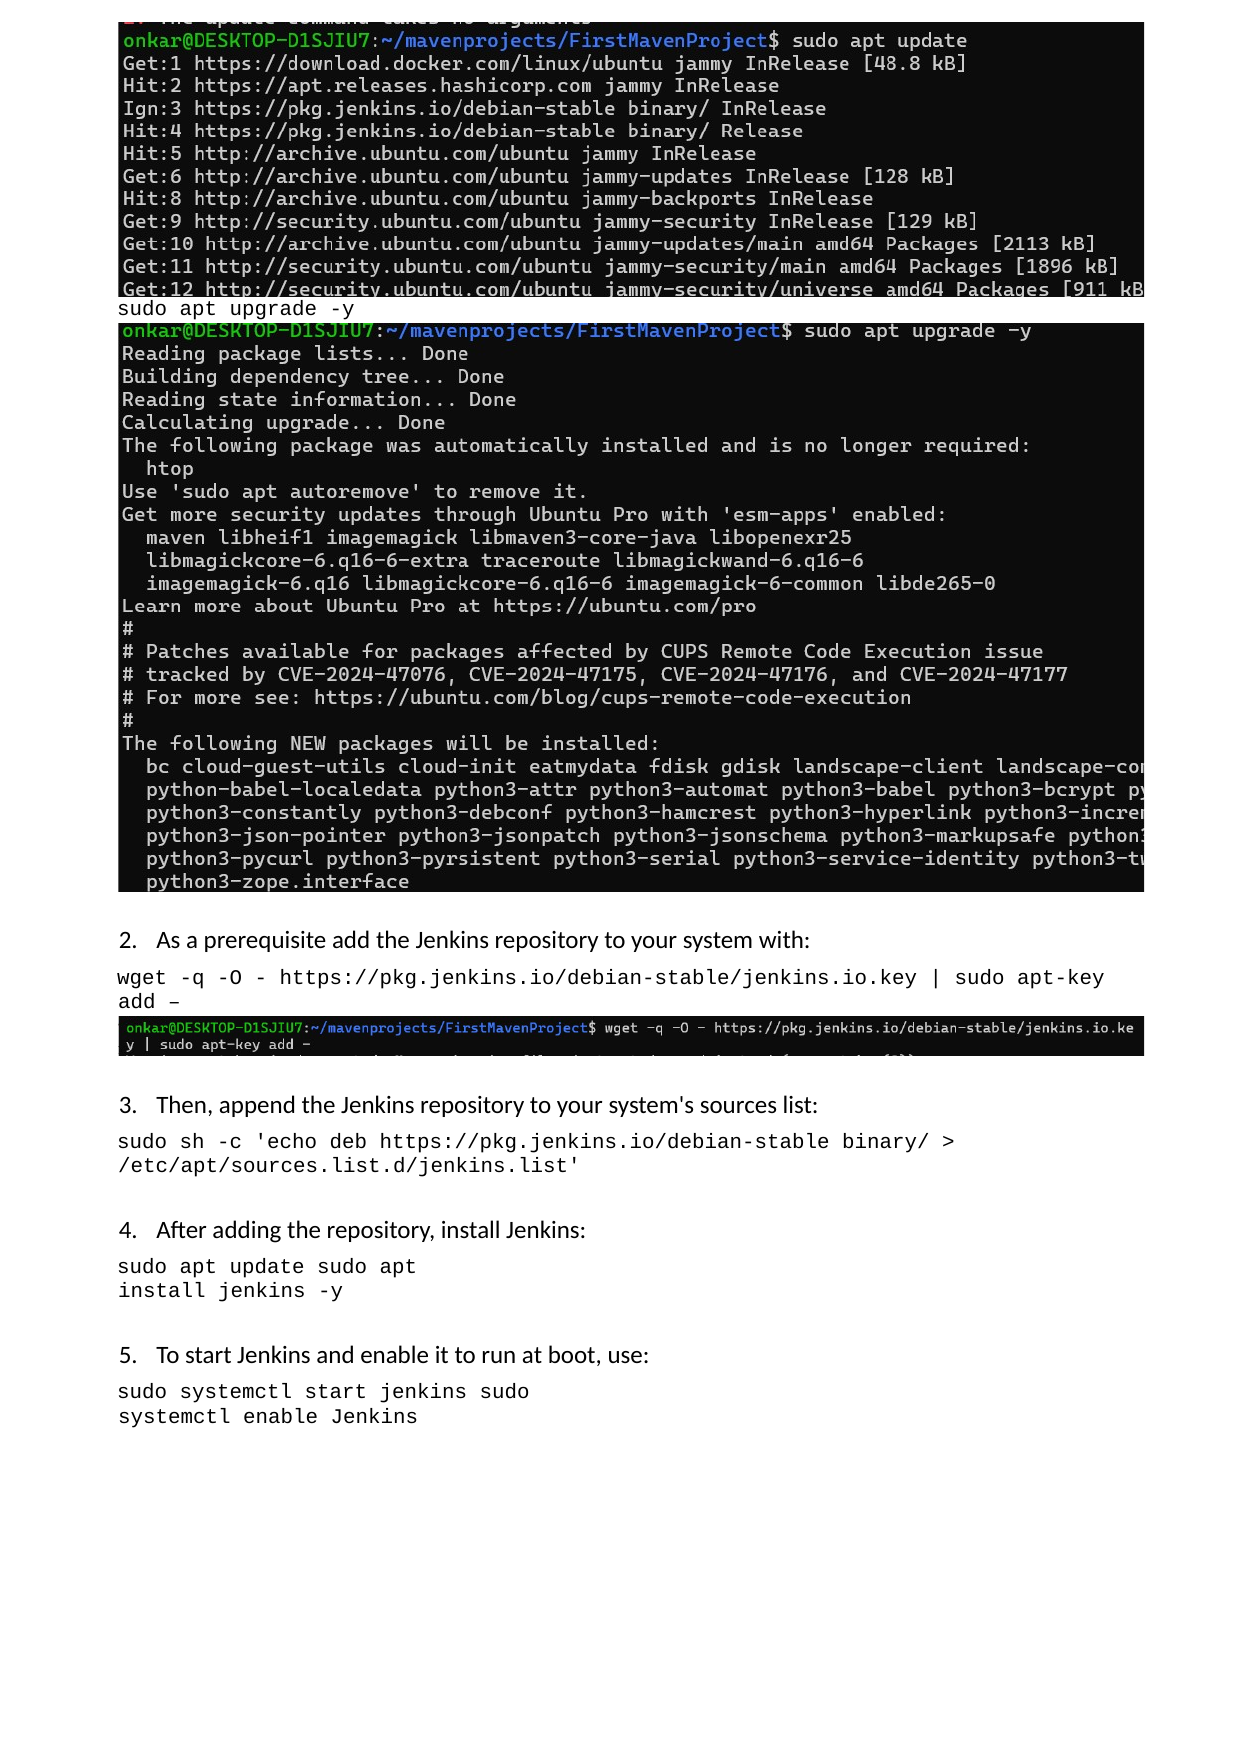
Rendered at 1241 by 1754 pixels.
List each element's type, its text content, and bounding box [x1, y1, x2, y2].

text sudo systemctl start jenkins sudo systemctl enable Jenkins [117, 1382, 531, 1429]
list To start Jenkins and enable it to run at boot, use: [118, 1339, 1121, 1370]
list After adding the repository, install Jenkins: [118, 1214, 1121, 1244]
text sudo sh -c 'echo deb https://pkg.jenkins.io/debian-stable binary/ > /etc/apt/sources.list.d/jenkins.list' [117, 1131, 1121, 1179]
picture [118, 1016, 1145, 1056]
text wget -q -O - https://pkg.jenkins.io/debian-stable/jenkins.io.key | sudo apt-key add – [117, 967, 1121, 1015]
list As a prerequisite add the Jenkins repository to your system with: [118, 925, 1121, 955]
list Then, append the Jenkins repository to your system's sources list: [118, 1089, 1121, 1119]
picture [118, 323, 1145, 892]
text sudo apt upgrade -y [117, 298, 1121, 322]
text sudo apt update sudo apt install jenkins -y [117, 1256, 456, 1304]
picture [118, 22, 1145, 297]
